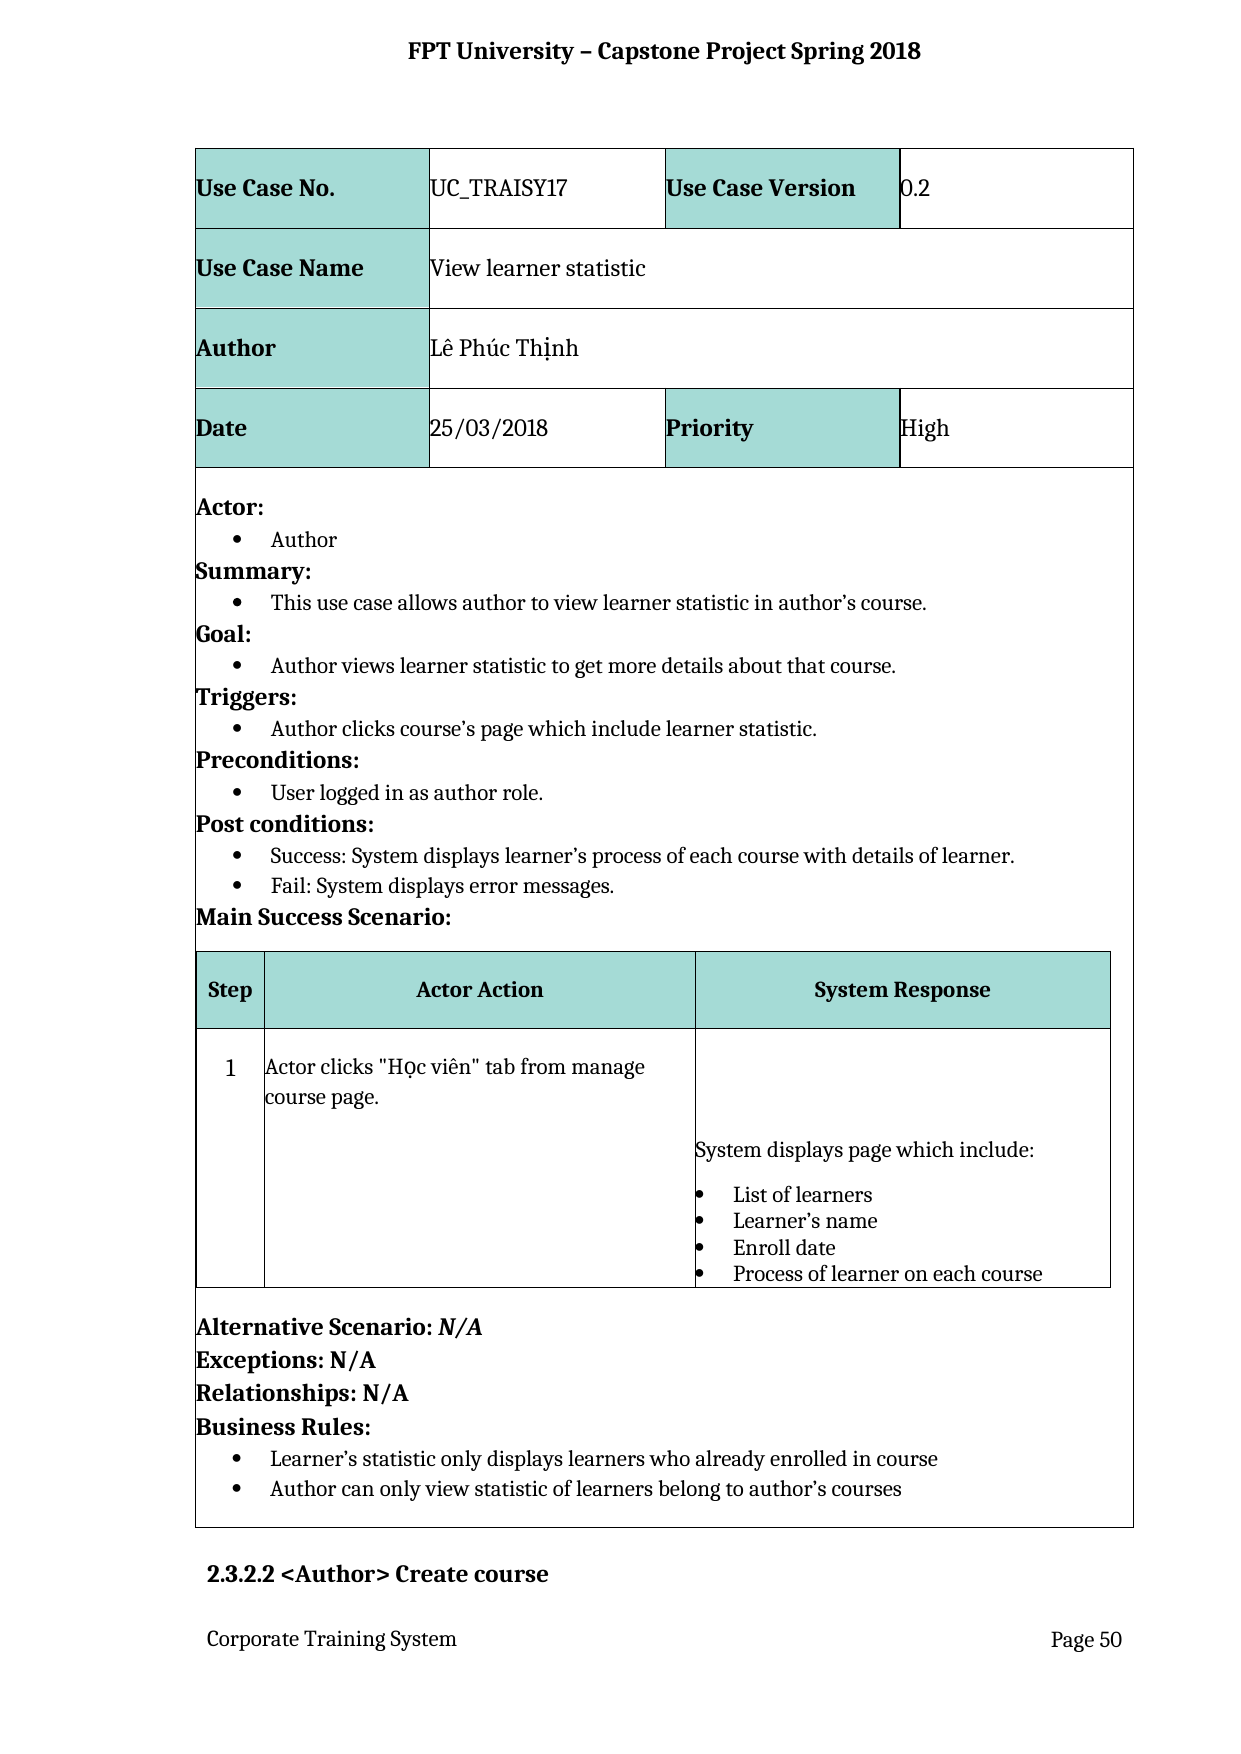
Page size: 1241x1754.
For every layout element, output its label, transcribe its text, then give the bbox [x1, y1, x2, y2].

table_cell Date [196, 389, 429, 467]
table_cell Actor: Author Summary: This use case allows author to view learner statistic in author’s course. Goal: Author views learner statistic to get more details about that course. Triggers: Author clicks course’s page which include learner statistic. Preconditions: User logged in as author role. Post conditions: Success: System displays learner’s process of each course with details of learner. Fail: System displays error messages. Main Success Scenario: Alternative Scenario: N/A Exceptions: N/A Relationships: N/A Business Rules: Learner’s statistic only displays learners who already enrolled in course Author can only view statistic of learners belong to author’s courses [196, 468, 1133, 1527]
table_cell Priority [666, 389, 899, 467]
text 2.3.2.2 <Author> Create course [207, 1560, 1122, 1589]
table_cell Use Case Name [196, 229, 429, 307]
table_cell View learner statistic [430, 229, 1133, 307]
table_cell UC_TRAISY17 [430, 149, 665, 228]
table_cell 25/03/2018 [430, 389, 665, 467]
table_cell Lê Phúc Thịnh [430, 309, 1133, 387]
table_cell Author [196, 309, 429, 387]
table_cell 0.2 [901, 149, 1133, 228]
table_cell Use Case No. [196, 149, 429, 228]
table_cell Use Case Version [666, 149, 899, 228]
table_cell High [901, 389, 1133, 467]
